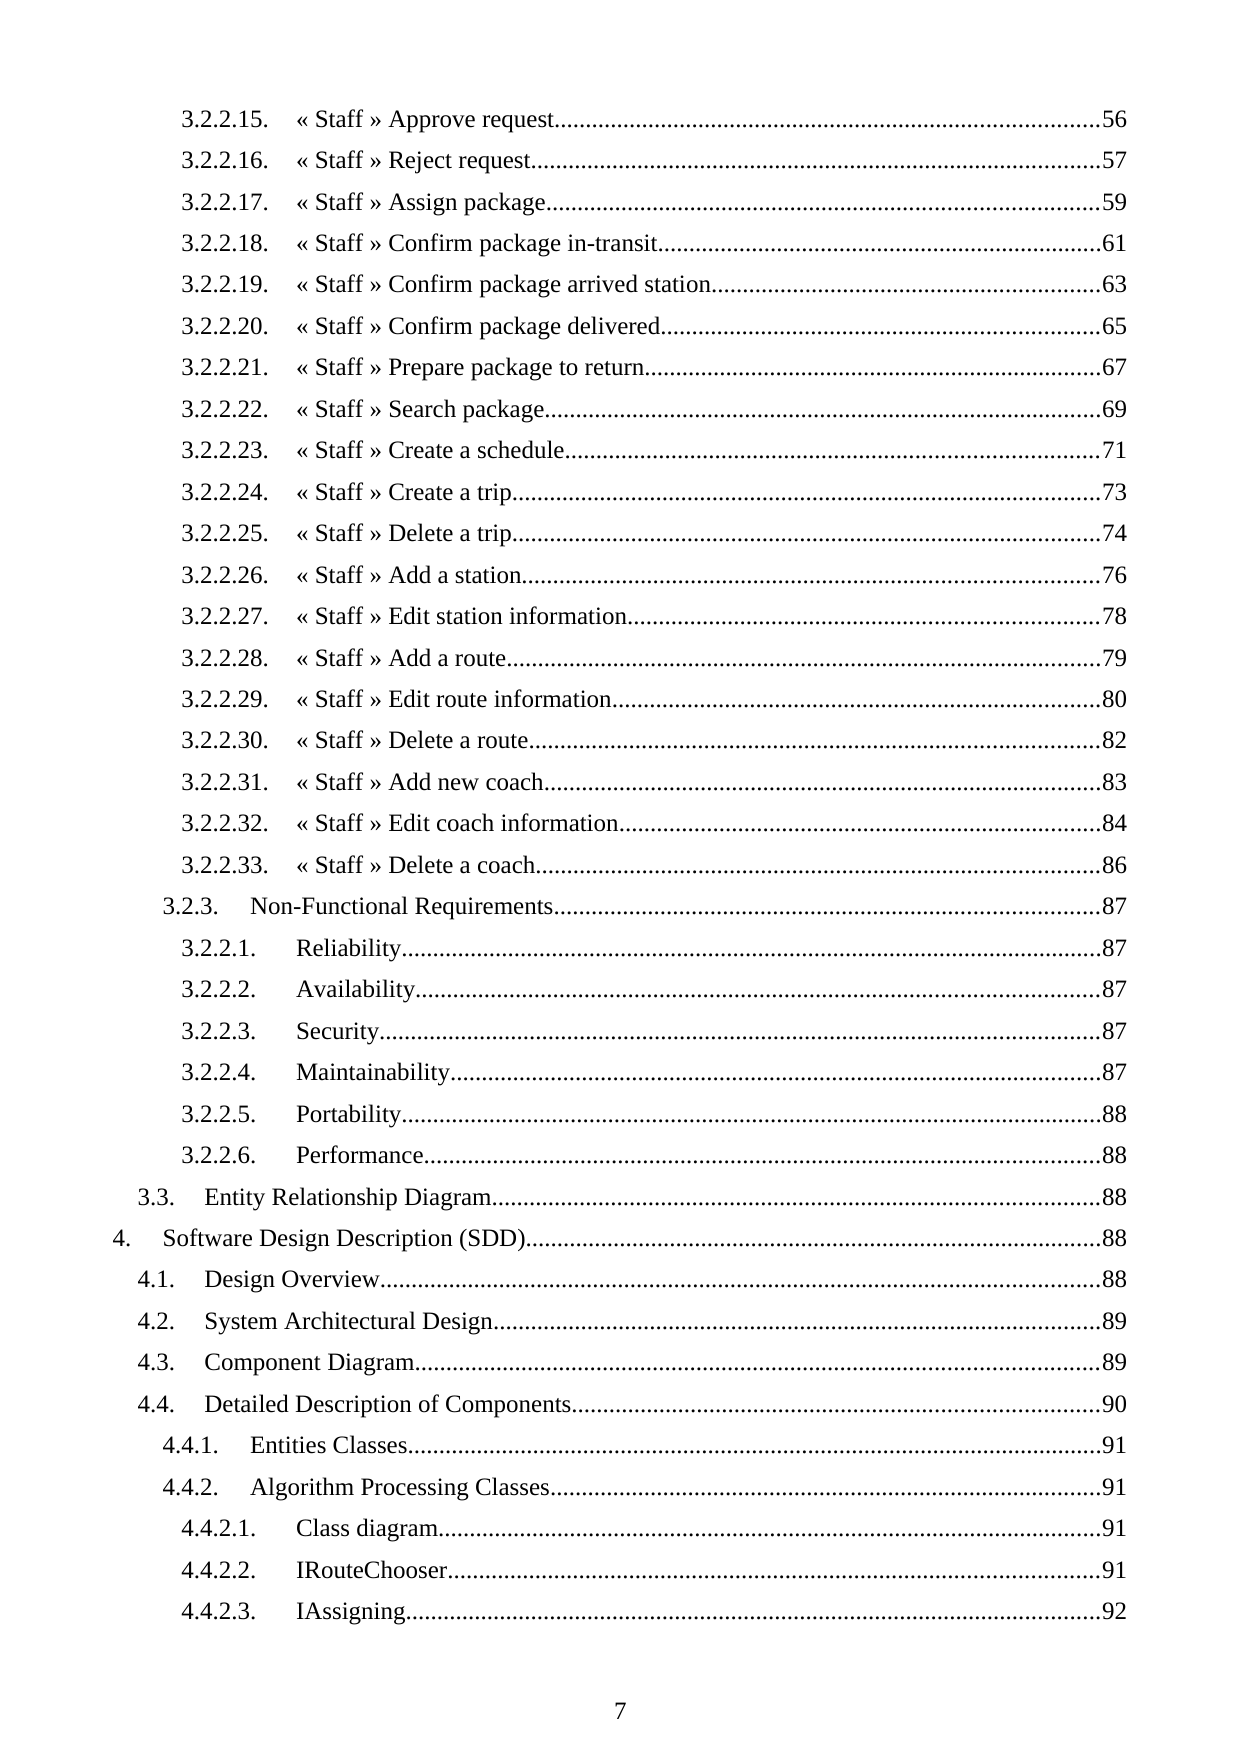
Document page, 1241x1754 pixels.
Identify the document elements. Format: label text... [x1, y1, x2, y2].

text 3.2.2.33. « Staff » Delete a coach 86 [181, 850, 1128, 879]
text 3.2.2.4. Maintainability 87 [181, 1057, 1128, 1086]
text 4.4. Detailed Description of Components 90 [137, 1389, 1128, 1418]
text 3.2.2.5. Portability 88 [181, 1099, 1128, 1127]
text 3.2.2.32. « Staff » Edit coach information 84 [181, 808, 1128, 837]
text 3.3. Entity Relationship Diagram 88 [137, 1182, 1128, 1210]
text 3.2.2.18. « Staff » Confirm package in-transit 61 [181, 228, 1128, 257]
text 4.4.2.3. IAssigning 92 [181, 1596, 1128, 1625]
text 4.1. Design Overview 88 [137, 1264, 1128, 1293]
text 3.2.2.31. « Staff » Add new coach 83 [181, 767, 1128, 796]
text 3.2.2.15. « Staff » Approve request 56 [181, 104, 1128, 132]
text 3.2.2.16. « Staff » Reject request 57 [181, 145, 1128, 174]
text 4.3. Component Diagram 89 [137, 1347, 1128, 1376]
text 3.2.2.20. « Staff » Confirm package delivered 65 [181, 311, 1128, 340]
text 3.2.2.27. « Staff » Edit station information 78 [181, 601, 1128, 630]
text 3.2.2.21. « Staff » Prepare package to return 67 [181, 352, 1128, 381]
text 3.2.3. Non-Functional Requirements 87 [162, 891, 1128, 920]
text 4.4.2.1. Class diagram 91 [181, 1513, 1128, 1542]
text 4.2. System Architectural Design 89 [137, 1306, 1128, 1335]
text 3.2.2.3. Security 87 [181, 1016, 1128, 1044]
text 3.2.2.6. Performance 88 [181, 1140, 1128, 1169]
text 3.2.2.23. « Staff » Create a schedule 71 [181, 435, 1128, 464]
text 3.2.2.1. Reliability 87 [181, 933, 1128, 962]
text 4. Software Design Description (SDD) 88 [112, 1223, 1128, 1252]
text 4.4.2. Algorithm Processing Classes 91 [162, 1472, 1128, 1501]
text 3.2.2.17. « Staff » Assign package 59 [181, 187, 1128, 215]
text 3.2.2.19. « Staff » Confirm package arrived station 63 [181, 269, 1128, 298]
text 3.2.2.2. Availability 87 [181, 974, 1128, 1003]
text 3.2.2.22. « Staff » Search package 69 [181, 394, 1128, 423]
text 4.4.1. Entities Classes 91 [162, 1430, 1128, 1459]
text 3.2.2.29. « Staff » Edit route information 80 [181, 684, 1128, 713]
text 4.4.2.2. IRouteChooser 91 [181, 1555, 1128, 1583]
text 3.2.2.26. « Staff » Add a station 76 [181, 560, 1128, 588]
text 3.2.2.28. « Staff » Add a route 79 [181, 643, 1128, 671]
text 3.2.2.25. « Staff » Delete a trip 74 [181, 518, 1128, 547]
text 3.2.2.24. « Staff » Create a trip 73 [181, 477, 1128, 506]
text 3.2.2.30. « Staff » Delete a route 82 [181, 726, 1128, 754]
